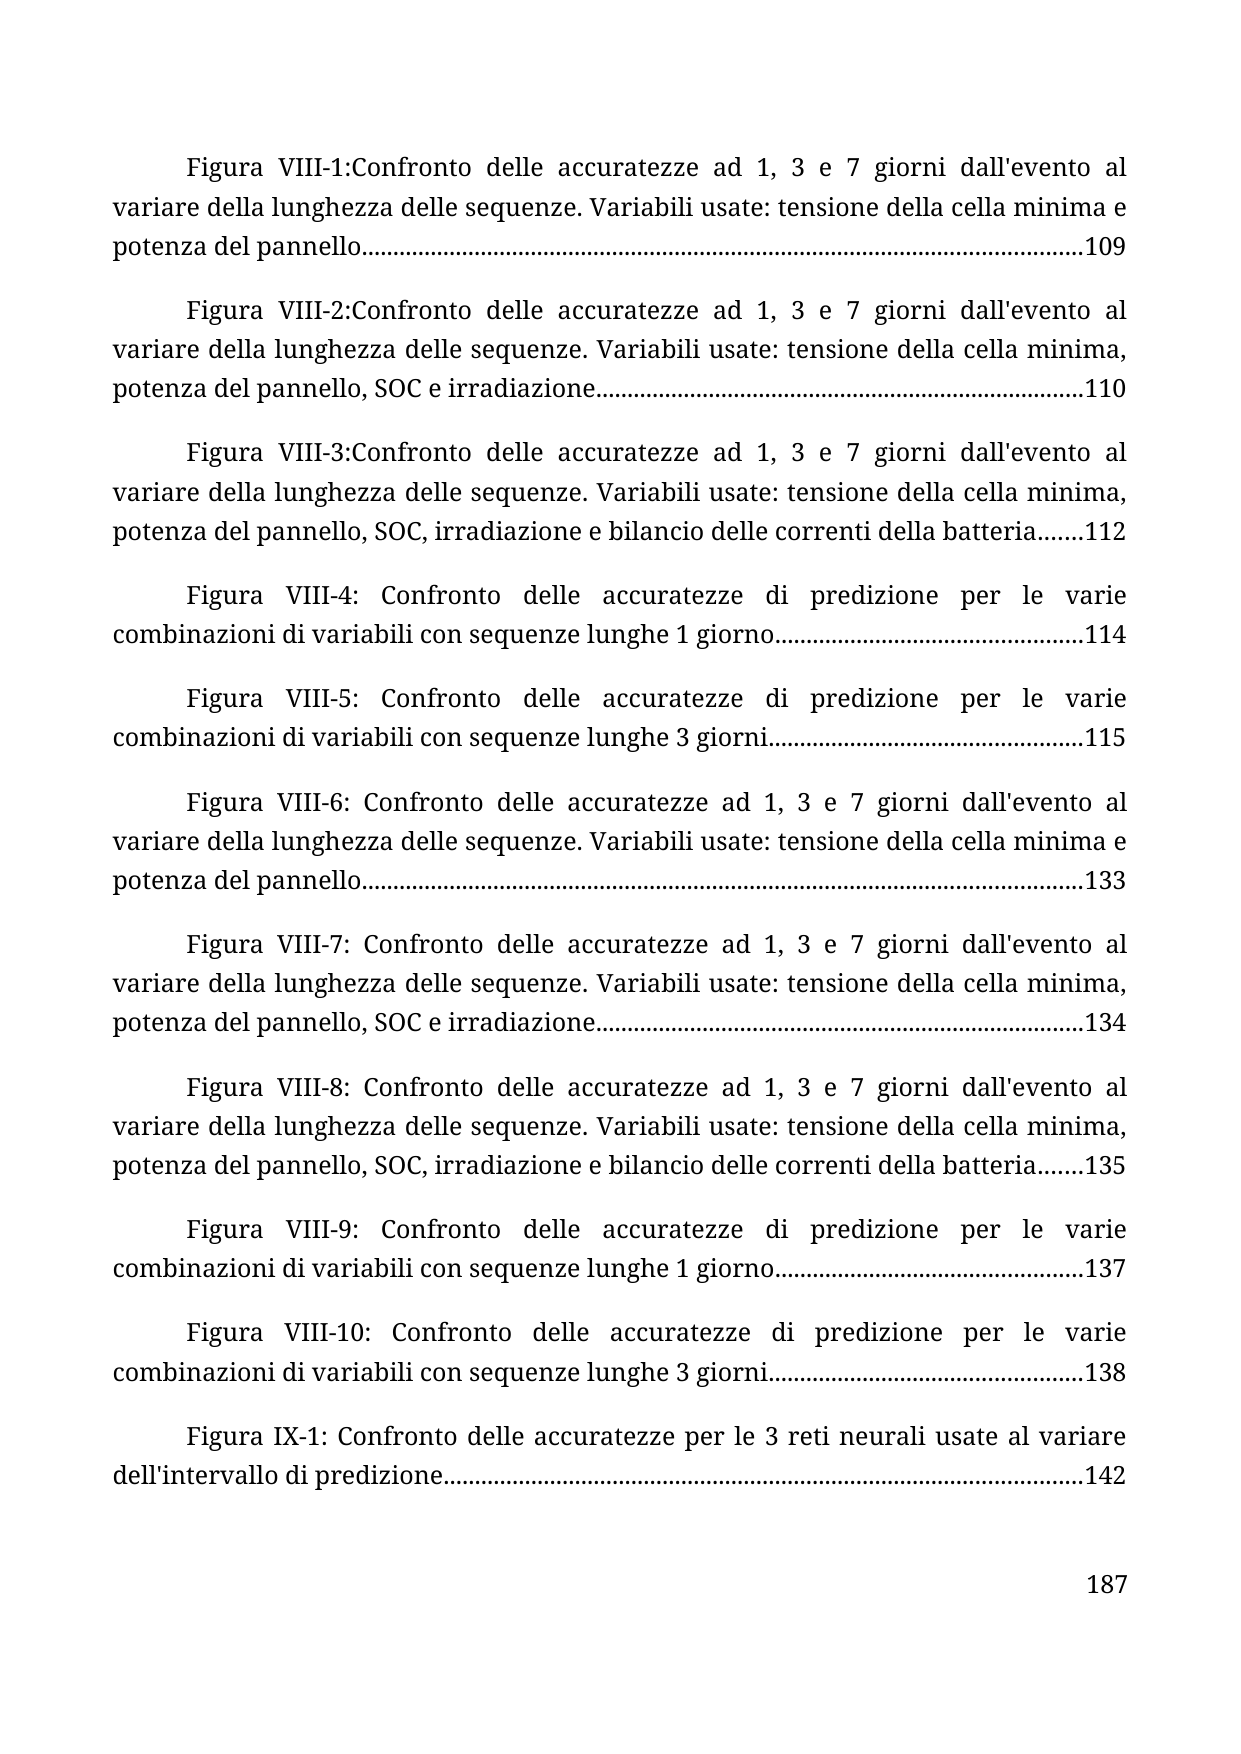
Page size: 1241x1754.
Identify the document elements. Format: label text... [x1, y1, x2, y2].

text Figura VIII-8: Confronto delle accuratezze ad 1, 3 e 7 giorni dall'evento al variare della lunghezza delle sequenze. Variabili usate: tensione della cella minima, potenza del pannello, SOC, irradiazione e bilancio delle correnti della batteria 135 [112, 1069, 1128, 1182]
text Figura VIII-4: Confronto delle accuratezze di predizione per le varie combinazioni di variabili con sequenze lunghe 1 giorno 114 [112, 577, 1128, 651]
text Figura VIII-7: Confronto delle accuratezze ad 1, 3 e 7 giorni dall'evento al variare della lunghezza delle sequenze. Variabili usate: tensione della cella minima, potenza del pannello, SOC e irradiazione 134 [112, 927, 1128, 1039]
text Figura VIII-2:Confronto delle accuratezze ad 1, 3 e 7 giorni dall'evento al variare della lunghezza delle sequenze. Variabili usate: tensione della cella minima, potenza del pannello, SOC e irradiazione 110 [112, 292, 1128, 405]
text Figura VIII-9: Confronto delle accuratezze di predizione per le varie combinazioni di variabili con sequenze lunghe 1 giorno 137 [112, 1212, 1128, 1285]
text Figura VIII-5: Confronto delle accuratezze di predizione per le varie combinazioni di variabili con sequenze lunghe 3 giorni 115 [112, 681, 1128, 754]
text Figura VIII-6: Confronto delle accuratezze ad 1, 3 e 7 giorni dall'evento al variare della lunghezza delle sequenze. Variabili usate: tensione della cella minima e potenza del pannello 133 [112, 784, 1128, 897]
text Figura VIII-10: Confronto delle accuratezze di predizione per le varie combinazioni di variabili con sequenze lunghe 3 giorni 138 [112, 1315, 1128, 1388]
text Figura VIII-3:Confronto delle accuratezze ad 1, 3 e 7 giorni dall'evento al variare della lunghezza delle sequenze. Variabili usate: tensione della cella minima, potenza del pannello, SOC, irradiazione e bilancio delle correnti della batteria 112 [112, 435, 1128, 547]
text Figura VIII-1:Confronto delle accuratezze ad 1, 3 e 7 giorni dall'evento al variare della lunghezza delle sequenze. Variabili usate: tensione della cella minima e potenza del pannello 109 [112, 150, 1128, 262]
text Figura IX-1: Confronto delle accuratezze per le 3 reti neurali usate al variare dell'intervallo di predizione 142 [112, 1418, 1128, 1492]
